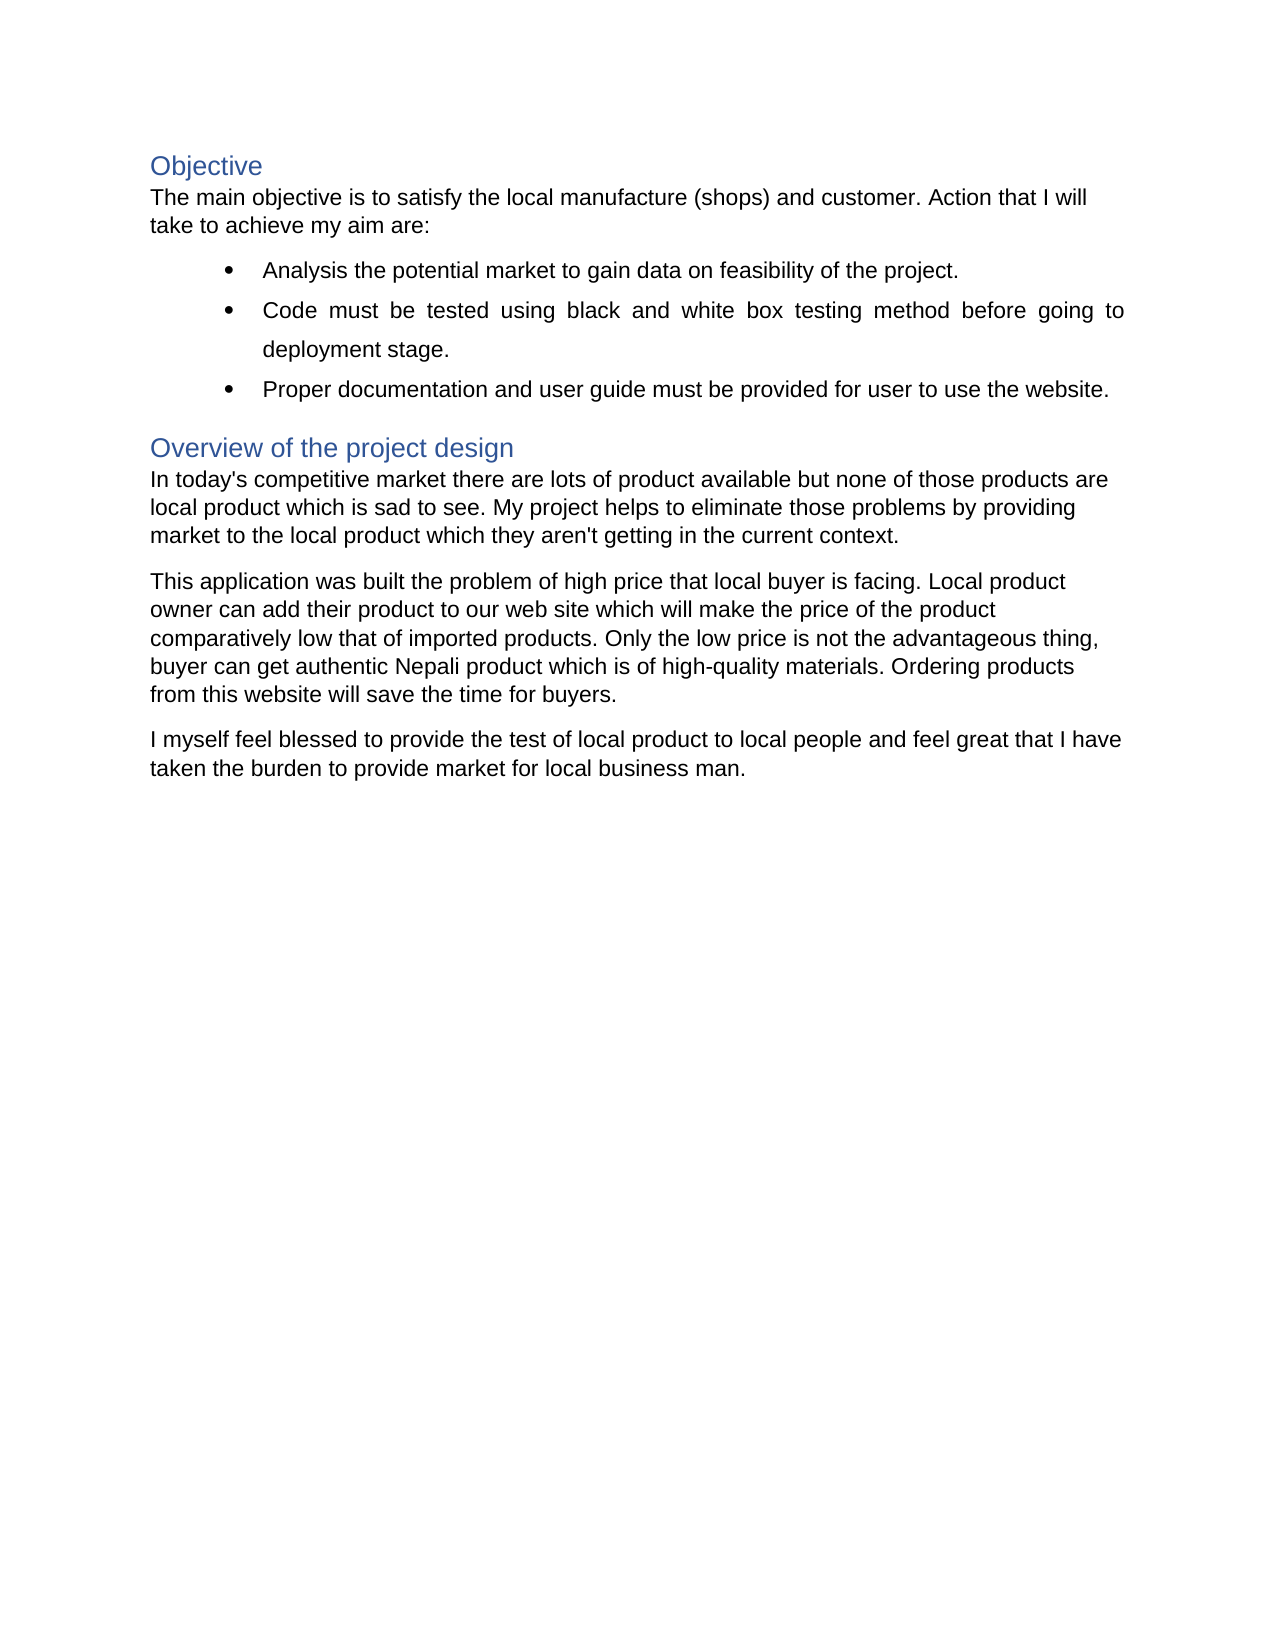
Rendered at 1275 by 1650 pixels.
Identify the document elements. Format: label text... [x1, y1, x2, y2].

text I myself feel blessed to provide the test of local product to local people and feel great that I have taken the burden to provide market for local business man. [150, 726, 1125, 781]
subtitle Overview of the project design [150, 432, 1125, 463]
text In today's competitive market there are lots of product available but none of those products are local product which is sad to see. My project helps to eliminate those problems by providing market to the local product which they aren't getting in the current context. [150, 466, 1125, 549]
list Code must be tested using black and white box testing method before going to deployment stage. [225, 297, 1125, 363]
subtitle Objective [150, 150, 1125, 181]
list Proper documentation and user guide must be provided for user to use the website. [225, 376, 1125, 402]
list Analysis the potential market to gain data on feasibility of the project. [225, 257, 1125, 284]
text This application was built the problem of high price that local buyer is facing. Local product owner can add their product to our web site which will make the price of the product comparatively low that of imported products. Only the low price is not the advantageous thing, buyer can get authentic Nepali product which is of high-quality materials. Ordering products from this website will save the time for buyers. [150, 568, 1125, 708]
text The main objective is to satisfy the local manufacture (shops) and customer. Action that I will take to achieve my aim are: [150, 184, 1125, 238]
